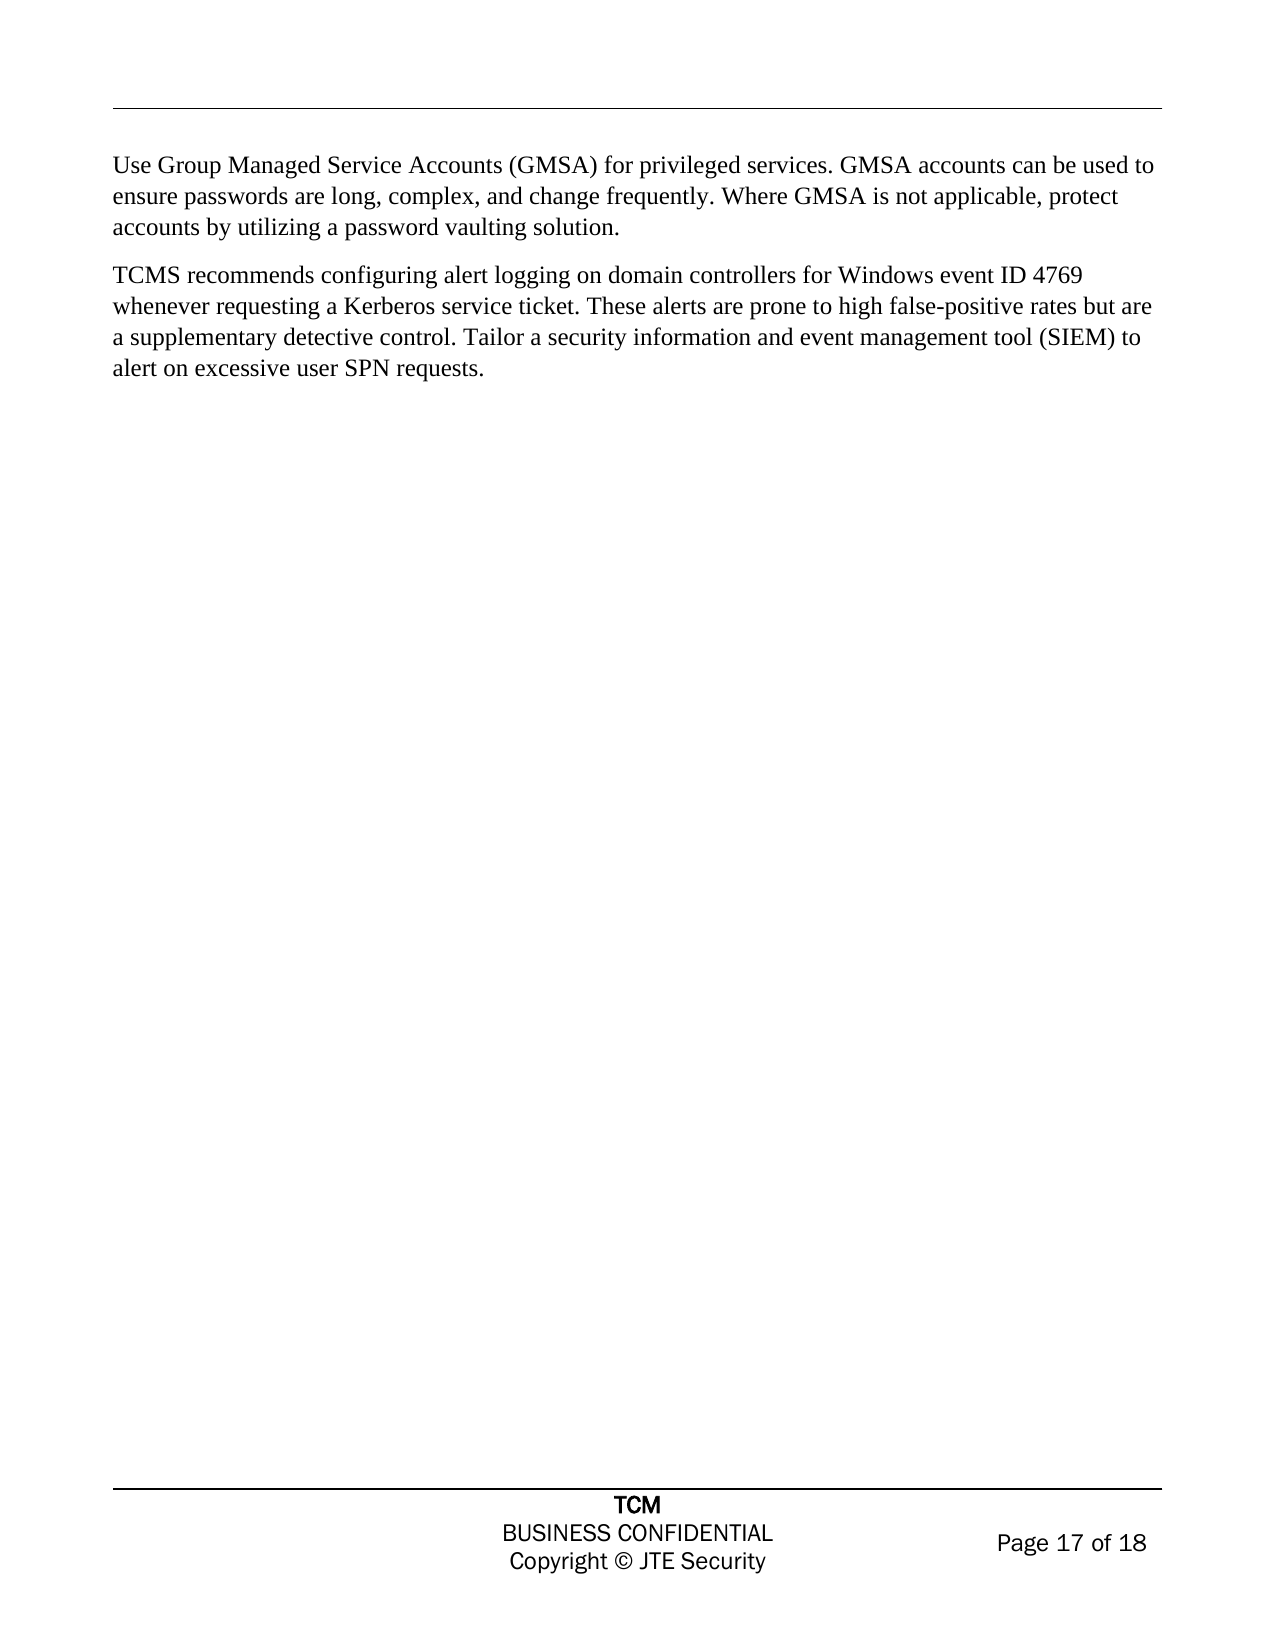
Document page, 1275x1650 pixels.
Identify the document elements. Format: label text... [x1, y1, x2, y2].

text Use Group Managed Service Accounts (GMSA) for privileged services. GMSA accounts can be used to ensure passwords are long, complex, and change frequently. Where GMSA is not applicable, protect accounts by utilizing a password vaulting solution. [112, 150, 1162, 241]
text TCMS recommends configuring alert logging on domain controllers for Windows event ID 4769 whenever requesting a Kerberos service ticket. These alerts are prone to high false-positive rates but are a supplementary detective control. Tailor a security information and event management tool (SIEM) to alert on excessive user SPN requests. [112, 260, 1162, 382]
